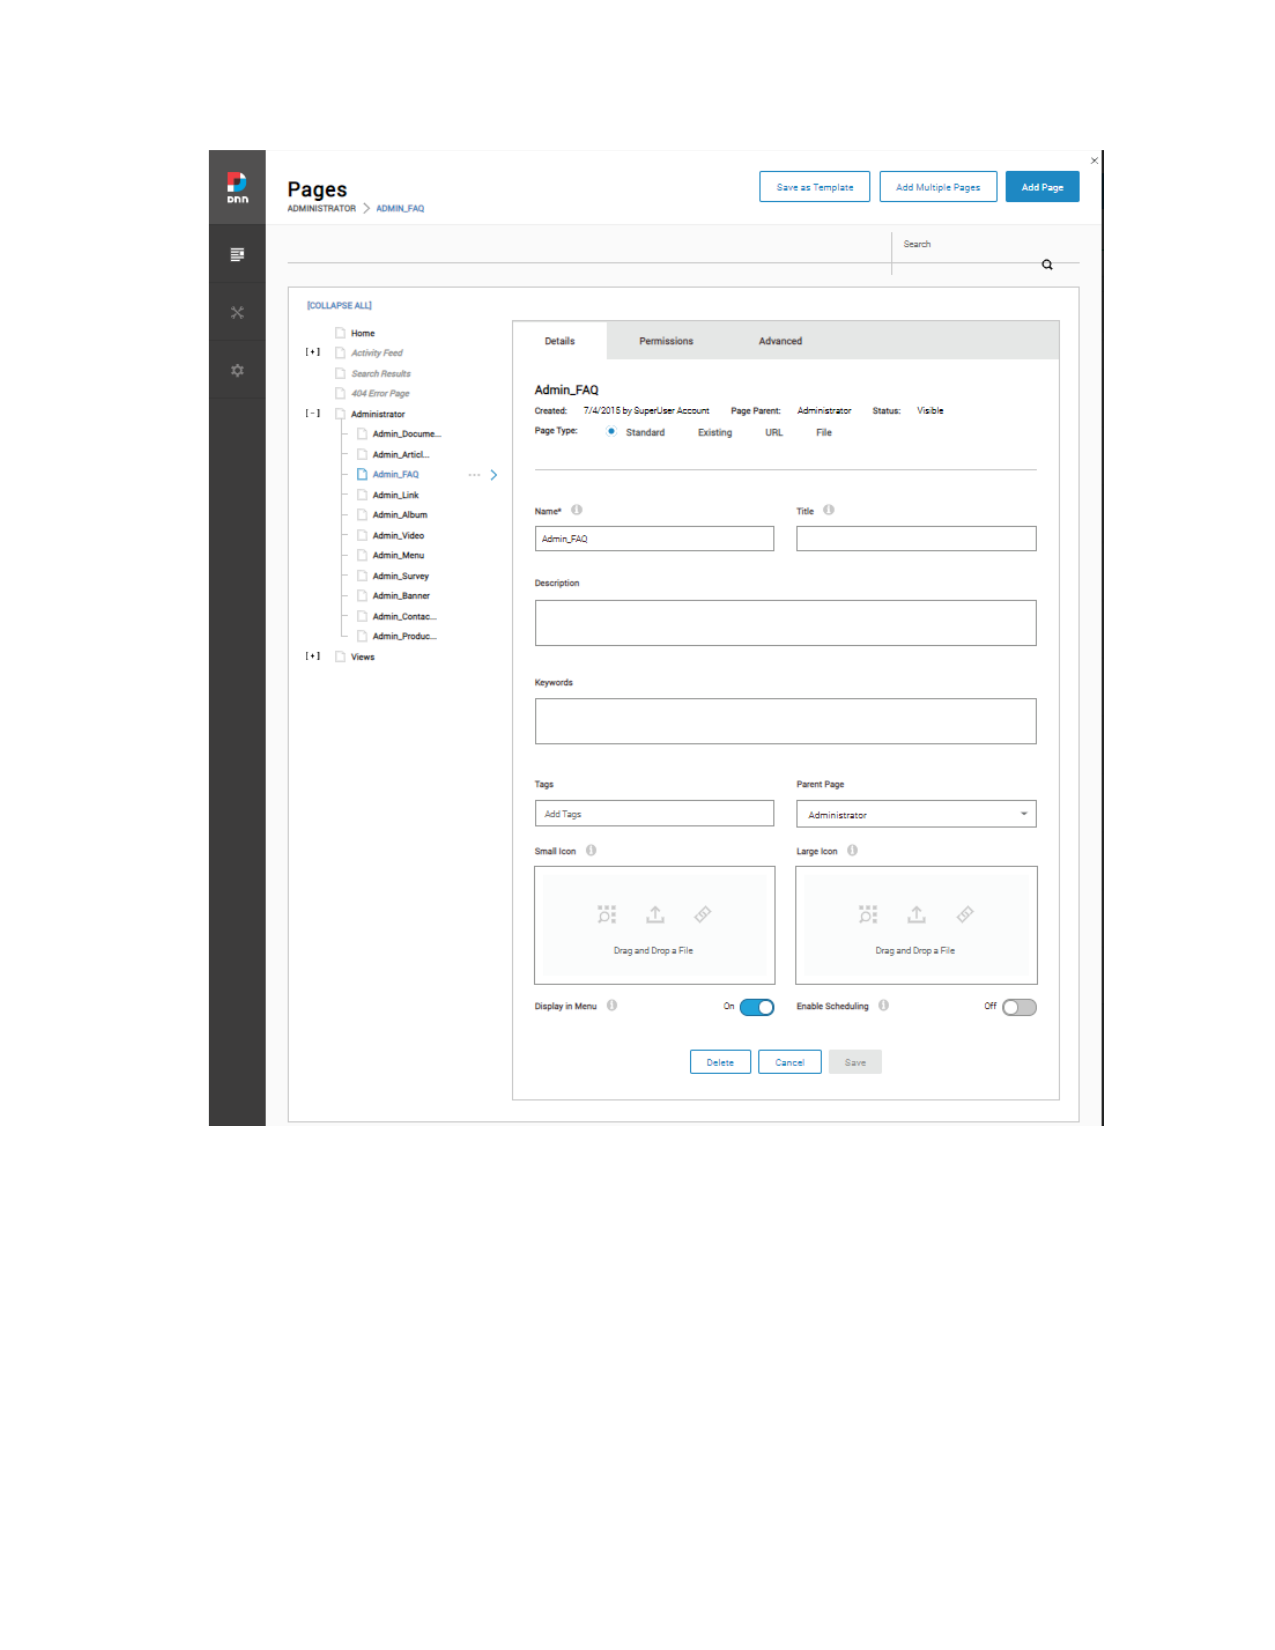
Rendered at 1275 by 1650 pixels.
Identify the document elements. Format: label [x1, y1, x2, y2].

picture [208, 150, 1104, 1126]
